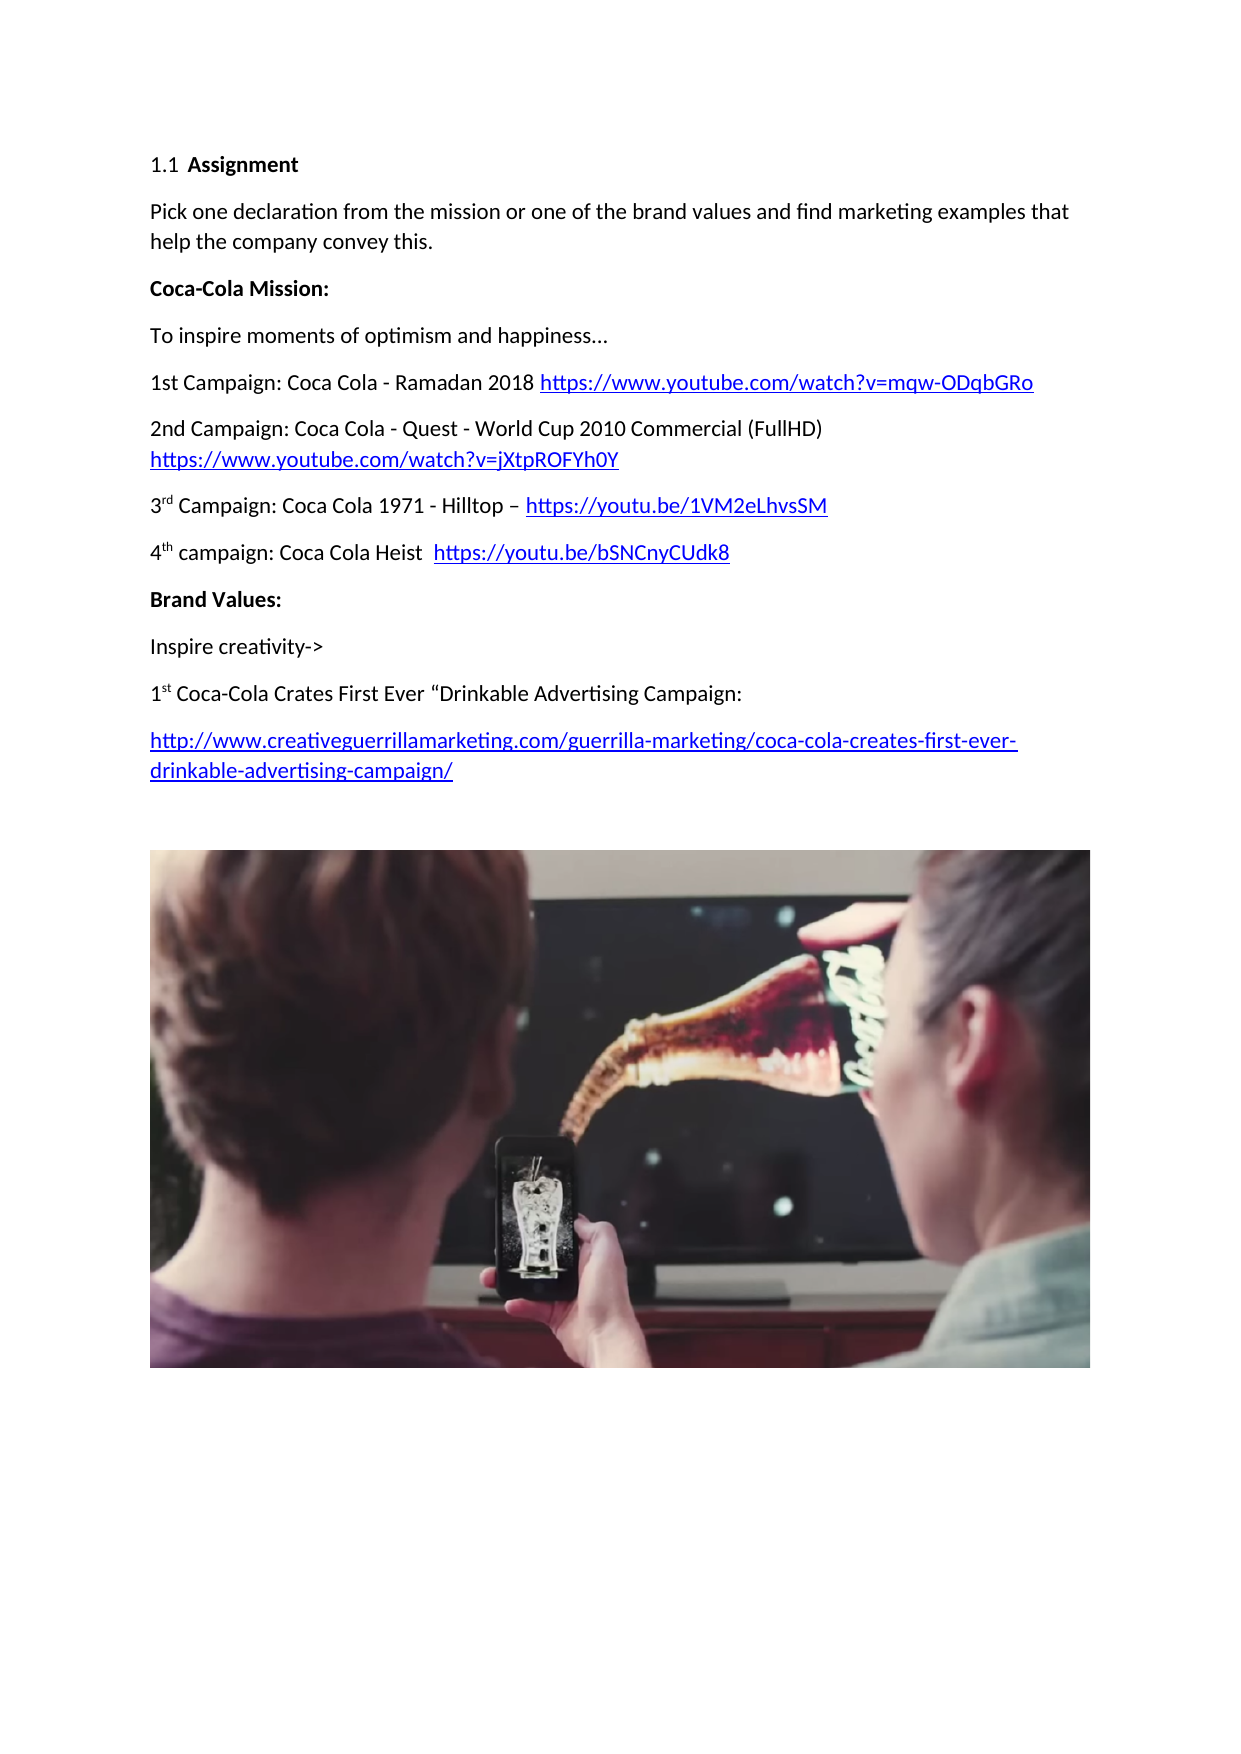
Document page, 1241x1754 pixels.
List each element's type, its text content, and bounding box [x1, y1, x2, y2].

picture [150, 850, 1091, 1368]
text 3rd Campaign: Coca Cola 1971 - Hilltop – https://youtu.be/1VM2eLhvsSM [150, 492, 1090, 520]
text 1st Coca-Cola Crates First Ever “Drinkable Advertising Campaign: [150, 679, 1090, 707]
text Pick one declaration from the mission or one of the brand values and find marketing examples that help the company convey this. [150, 197, 1090, 255]
text http://www.creativeguerrillamarketing.com/guerrilla-marketing/coca-cola-creates-first-ever-drinkable-advertising-campaign/ [150, 726, 1090, 784]
text 4th campaign: Coca Cola Heist https://youtu.be/bSNCnyCUdk8 [150, 538, 1090, 567]
list Assignment [150, 150, 1090, 178]
text Inspire creativity-> [150, 632, 1090, 660]
text 2nd Campaign: Coca Cola - Quest - World Cup 2010 Commercial (FullHD) https://www.youtube.com/watch?v=jXtpROFYh0Y [150, 414, 1090, 473]
text To inspire moments of optimism and happiness... [150, 321, 1090, 349]
text 1st Campaign: Coca Cola - Ramadan 2018 https://www.youtube.com/watch?v=mqw-ODqbGRo [150, 368, 1090, 396]
text Coca-Cola Mission: [150, 274, 1090, 302]
text Brand Values: [150, 585, 1090, 613]
